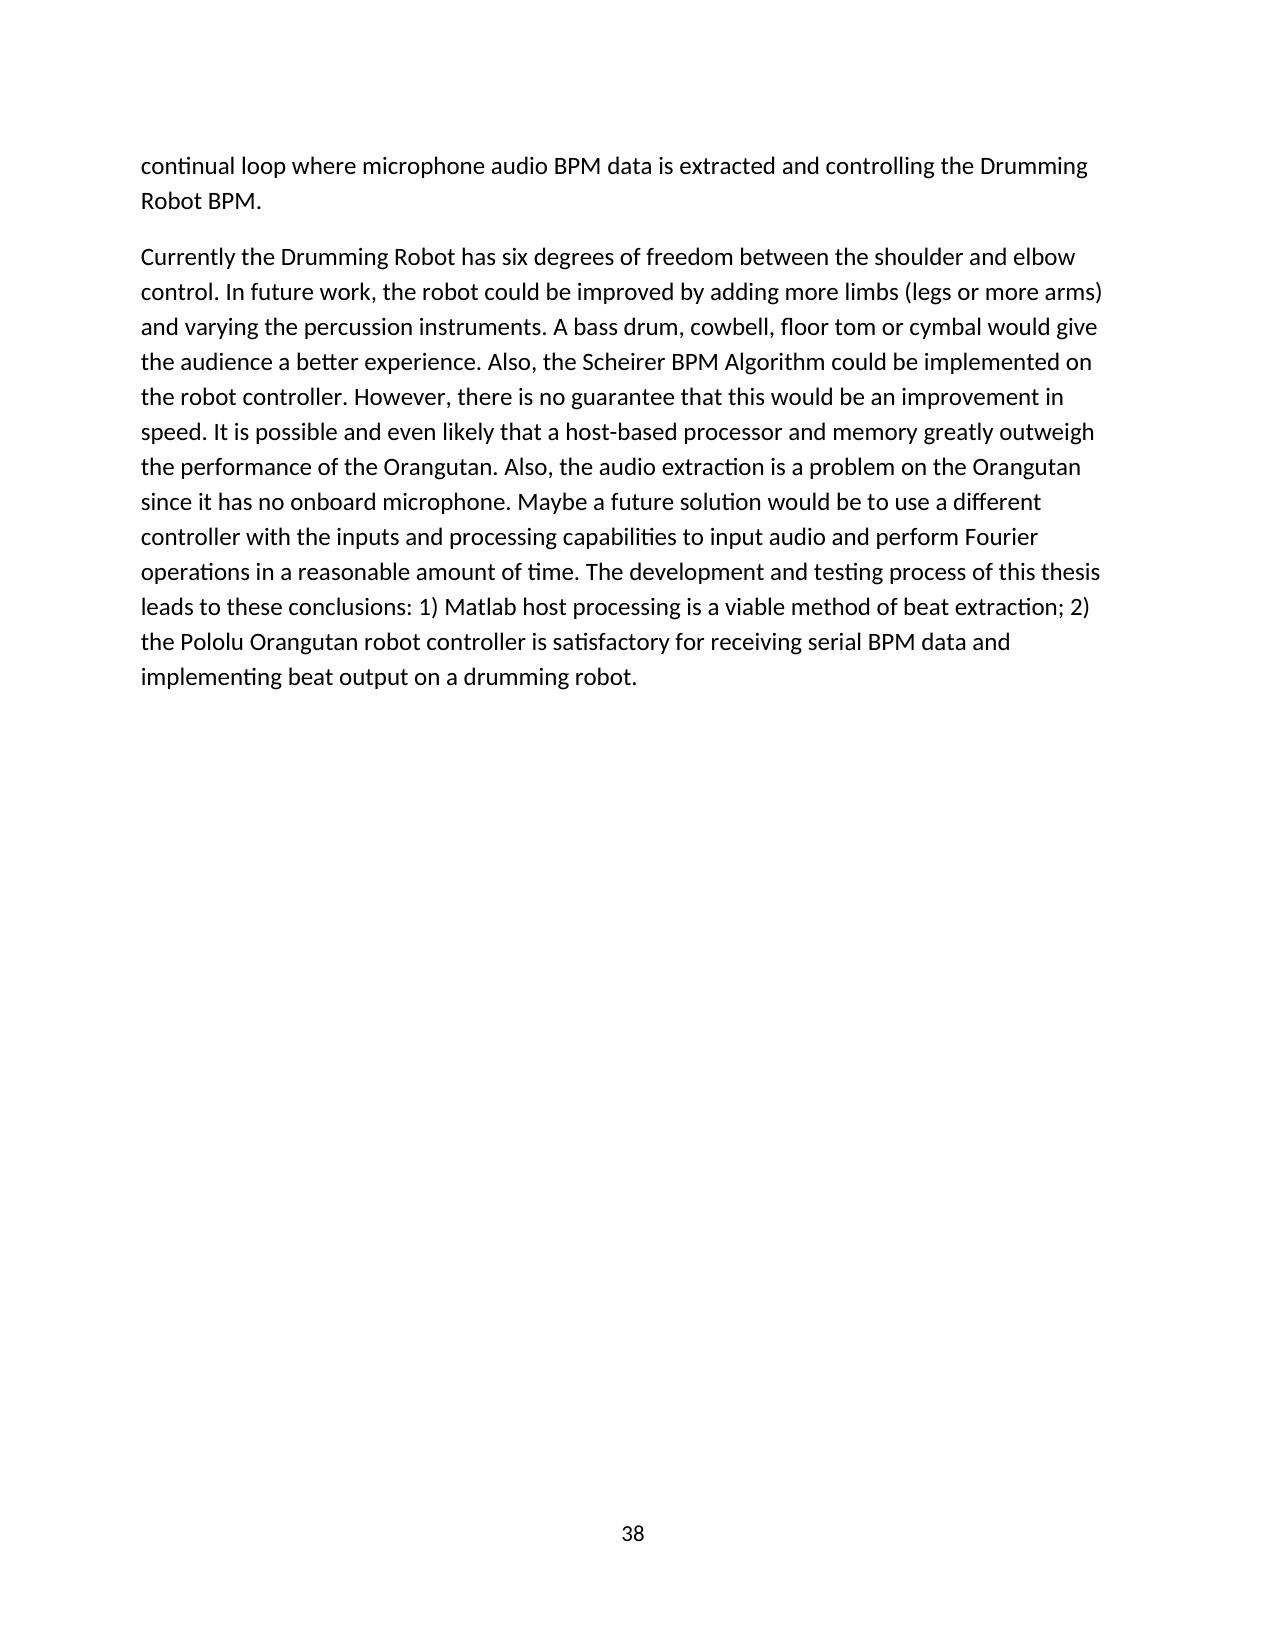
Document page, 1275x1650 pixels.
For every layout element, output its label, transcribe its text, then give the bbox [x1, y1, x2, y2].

text Currently the Drumming Robot has six degrees of freedom between the shoulder and elbow control. In future work, the robot could be improved by adding more limbs (legs or more arms) and varying the percussion instruments. A bass drum, cowbell, floor tom or cymbal would give the audience a better experience. Also, the Scheirer BPM Algorithm could be implemented on the robot controller. However, there is no guarantee that this would be an improvement in speed. It is possible and even likely that a host-based processor and memory greatly outweigh the performance of the Orangutan. Also, the audio extraction is a problem on the Orangutan since it has no onboard microphone. Maybe a future solution would be to use a different controller with the inputs and processing capabilities to input audio and perform Fourier operations in a reasonable amount of time. The development and testing process of this thesis leads to these conclusions: 1) Matlab host processing is a viable method of beat extraction; 2) the Pololu Orangutan robot controller is satisfactory for receiving serial BPM data and implementing beat output on a drumming robot. [141, 241, 1125, 691]
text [141, 150, 1125, 216]
